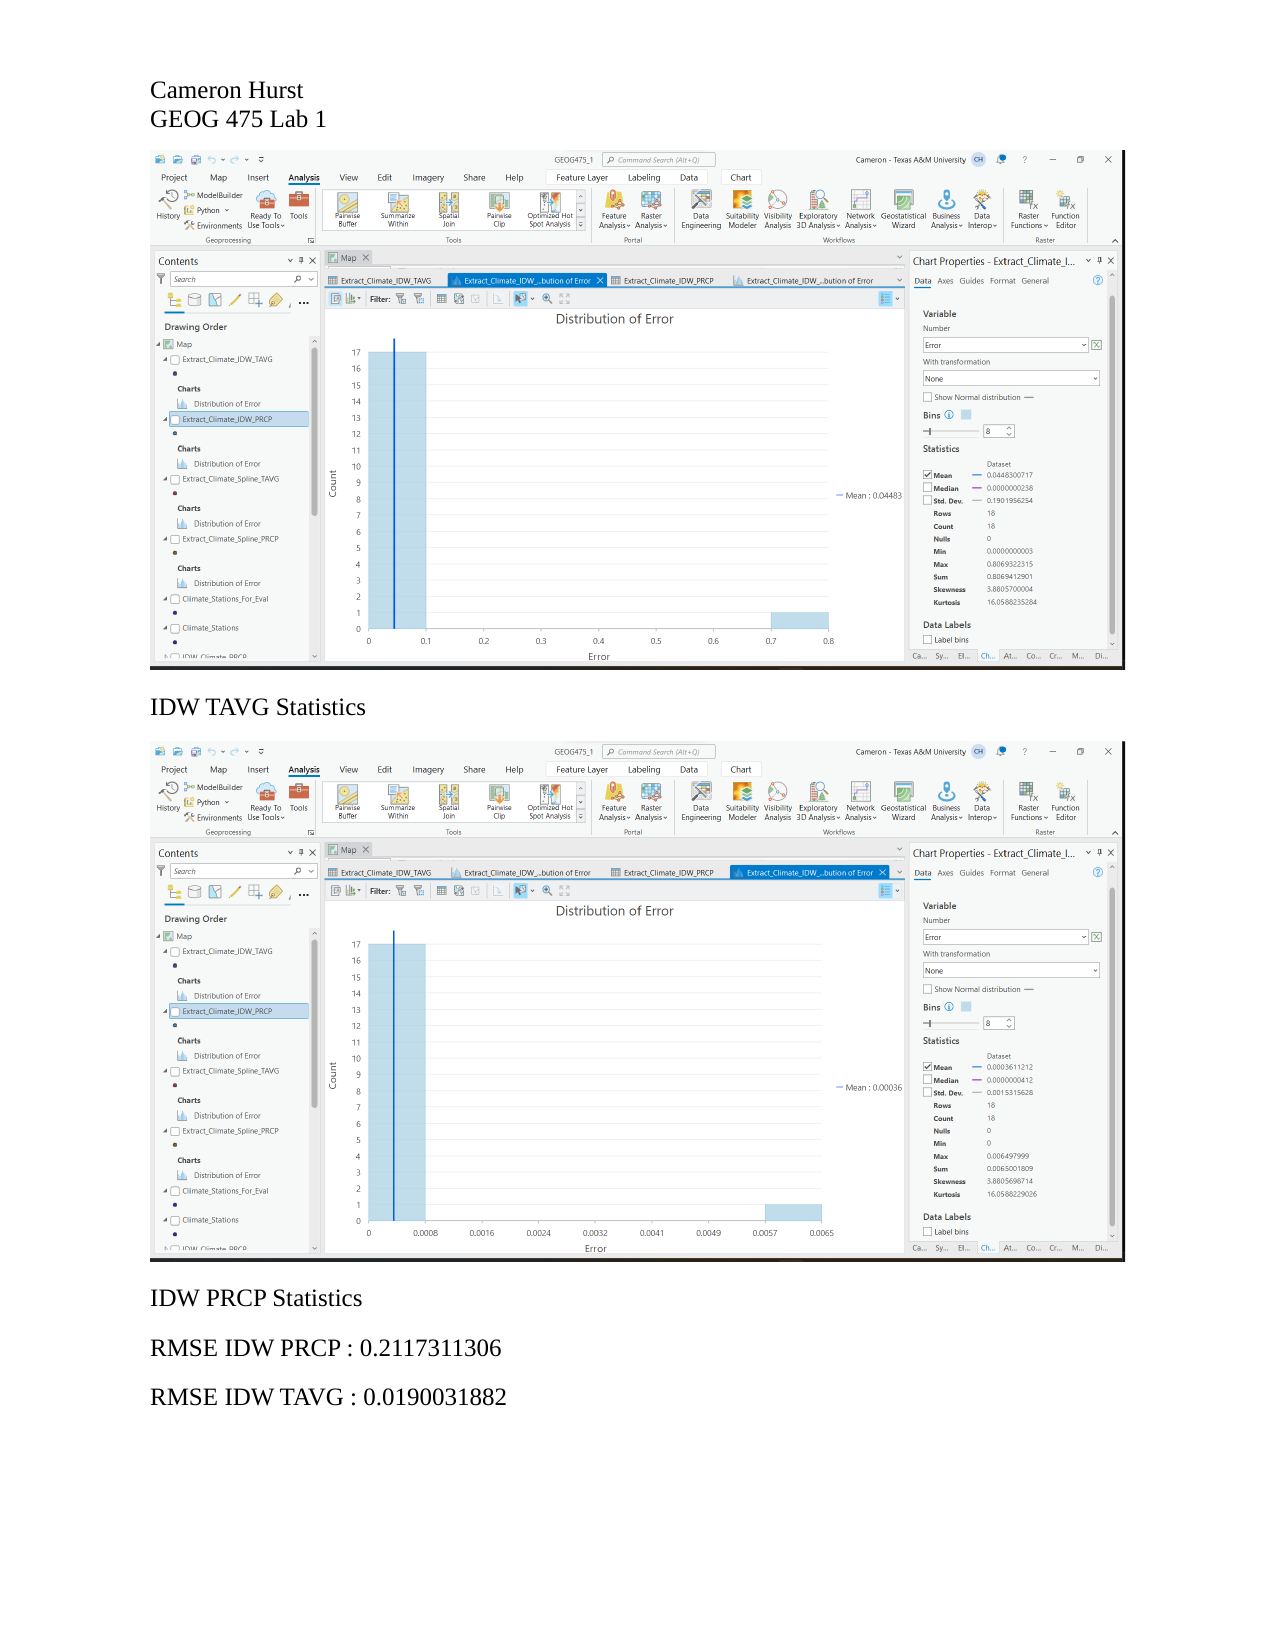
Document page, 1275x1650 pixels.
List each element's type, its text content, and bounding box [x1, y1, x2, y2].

text RMSE IDW TAVG : 0.0190031882 [150, 1382, 1125, 1411]
text IDW PRCP Statistics [150, 1283, 1125, 1312]
text IDW TAVG Statistics [150, 692, 1125, 720]
text RMSE IDW PRCP : 0.2117311306 [150, 1333, 1125, 1361]
picture [150, 741, 1125, 1262]
picture [150, 150, 1125, 670]
